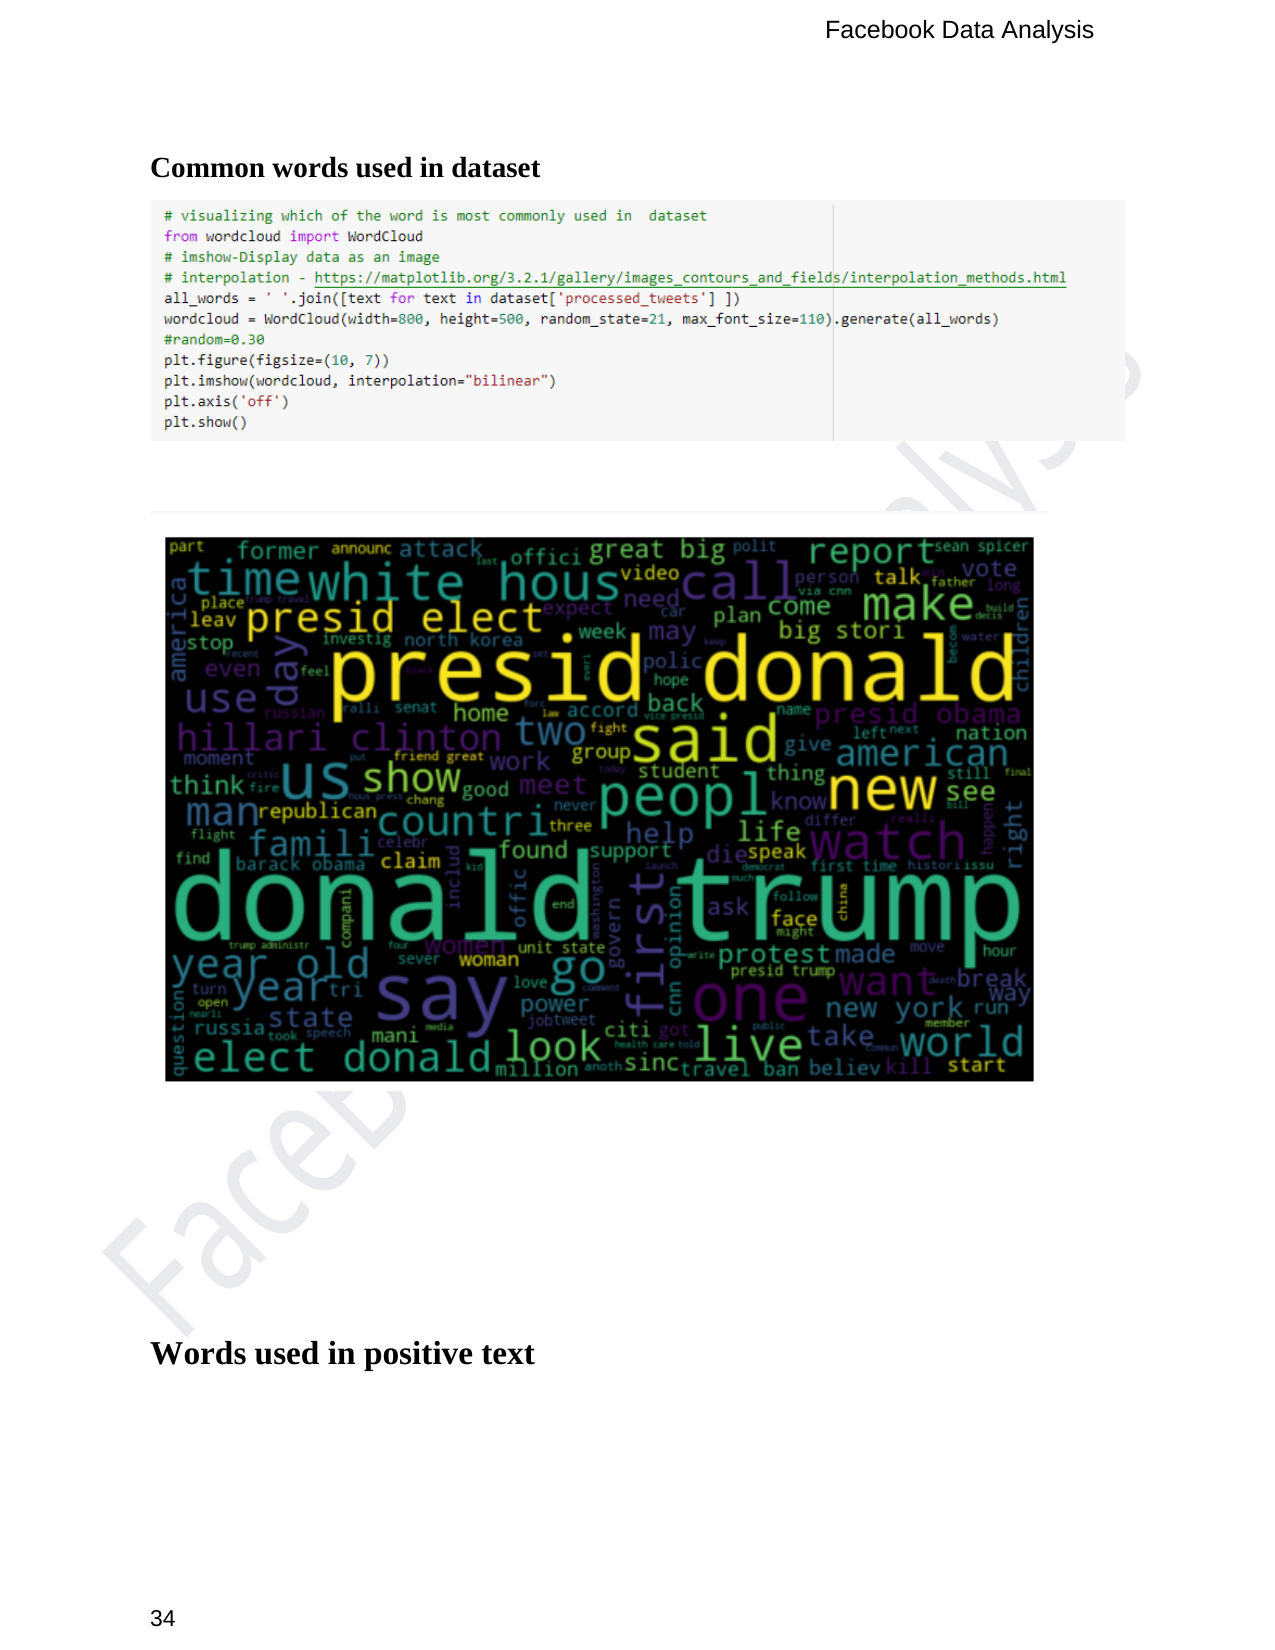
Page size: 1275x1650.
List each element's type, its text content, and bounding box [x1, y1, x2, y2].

text Words used in positive text [150, 1333, 1125, 1372]
picture [150, 511, 1048, 1091]
picture [150, 200, 1125, 441]
text Common words used in dataset [150, 150, 1125, 183]
